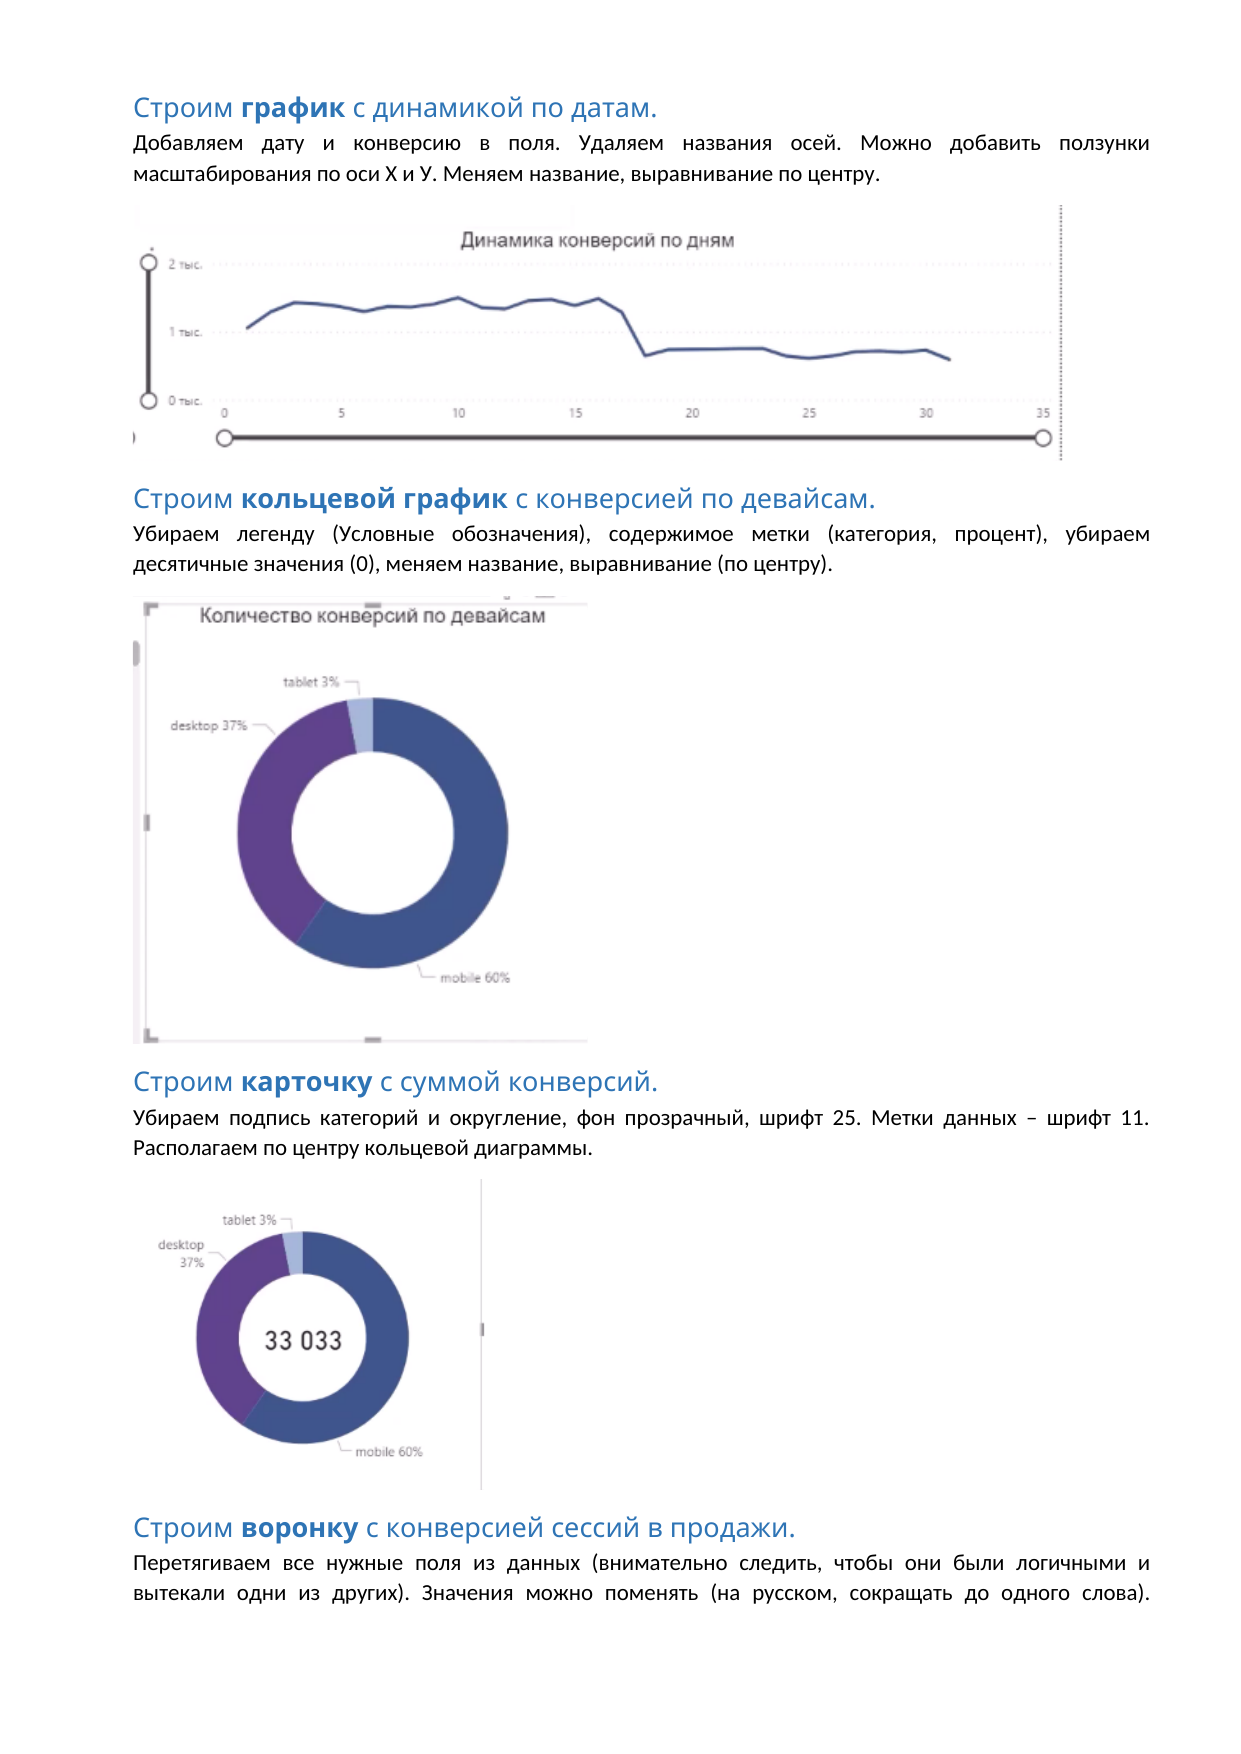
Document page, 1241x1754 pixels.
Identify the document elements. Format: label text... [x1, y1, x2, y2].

picture [132, 205, 1066, 461]
picture [132, 596, 588, 1044]
text Добавляем дату и конверсию в поля. Удаляем названия осей. Можно добавить ползунки масштабирования по оси Х и У. Меняем название, выравнивание по центру. [133, 128, 1152, 187]
picture [132, 1179, 485, 1490]
text Убираем легенду (Условные обозначения), содержимое метки (категория, процент), убираем десятичные значения (0), меняем название, выравнивание (по центру). [133, 519, 1152, 577]
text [133, 1548, 1152, 1606]
subtitle Строим карточку с суммой конверсий. [133, 1063, 1152, 1100]
subtitle Строим кольцевой график с конверсией по девайсам. [133, 479, 1152, 516]
subtitle Строим график с динамикой по датам. [133, 89, 1152, 126]
text Убираем подпись категорий и округление, фон прозрачный, шрифт 25. Метки данных – шрифт 11. Располагаем по центру кольцевой диаграммы. [133, 1103, 1152, 1161]
subtitle Строим воронку с конверсией сессий в продажи. [133, 1508, 1152, 1545]
